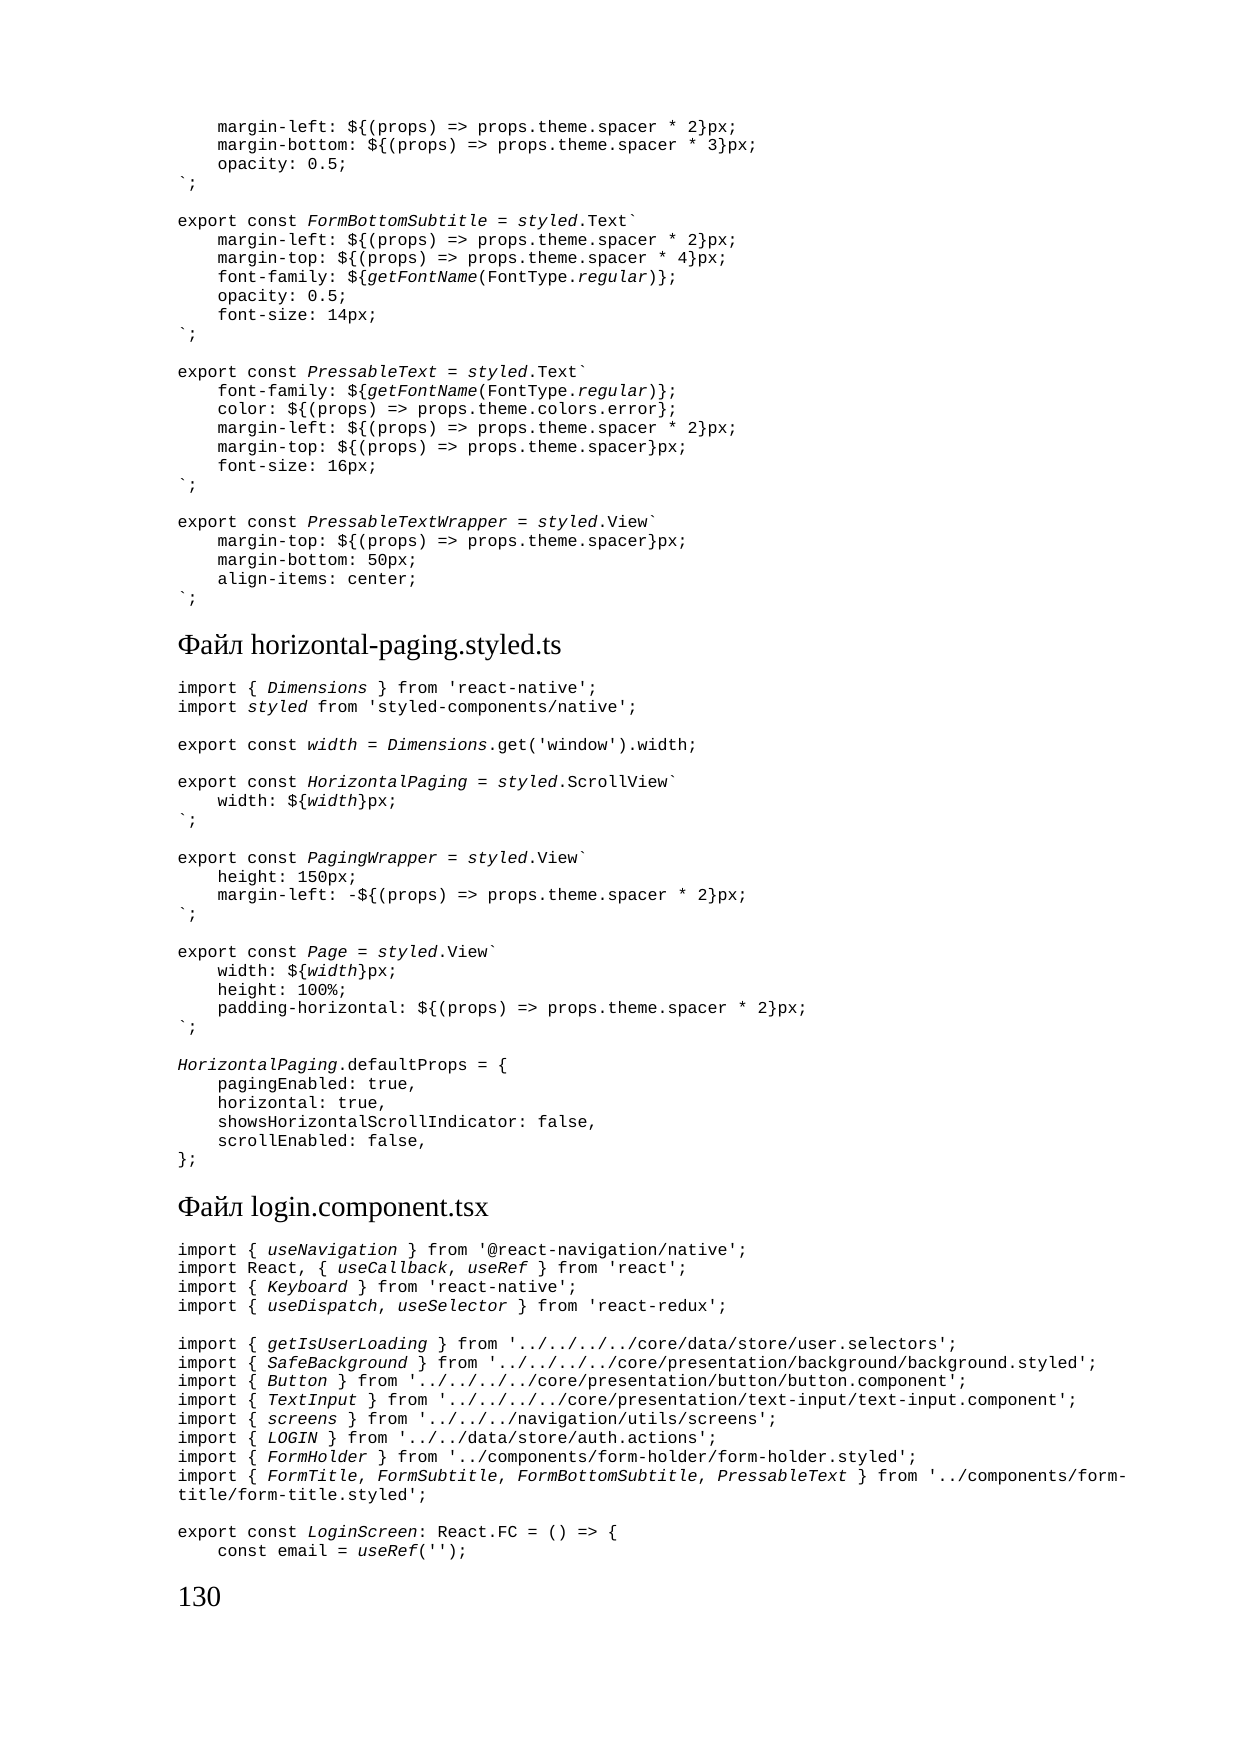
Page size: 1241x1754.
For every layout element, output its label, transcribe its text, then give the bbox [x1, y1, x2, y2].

text Файл horizontal-paging.styled.ts [177, 627, 1152, 661]
text import { Dimensions } from 'react-native'; import styled from 'styled-components/native'; export const width = Dimensions.get('window').width; export const HorizontalPaging = styled.ScrollView` width: ${width}px; `; export const PagingWrapper = styled.View` height: 150px; margin-left: -${(props) => props.theme.spacer * 2}px; `; export const Page = styled.View` width: ${width}px; height: 100%; padding-horizontal: ${(props) => props.theme.spacer * 2}px; `; HorizontalPaging.defaultProps = { pagingEnabled: true, horizontal: true, showsHorizontalScrollIndicator: false, scrollEnabled: false, }; [177, 679, 1152, 1170]
text Файл login.component.tsx [177, 1189, 1152, 1222]
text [177, 118, 1152, 608]
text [177, 1241, 1152, 1562]
